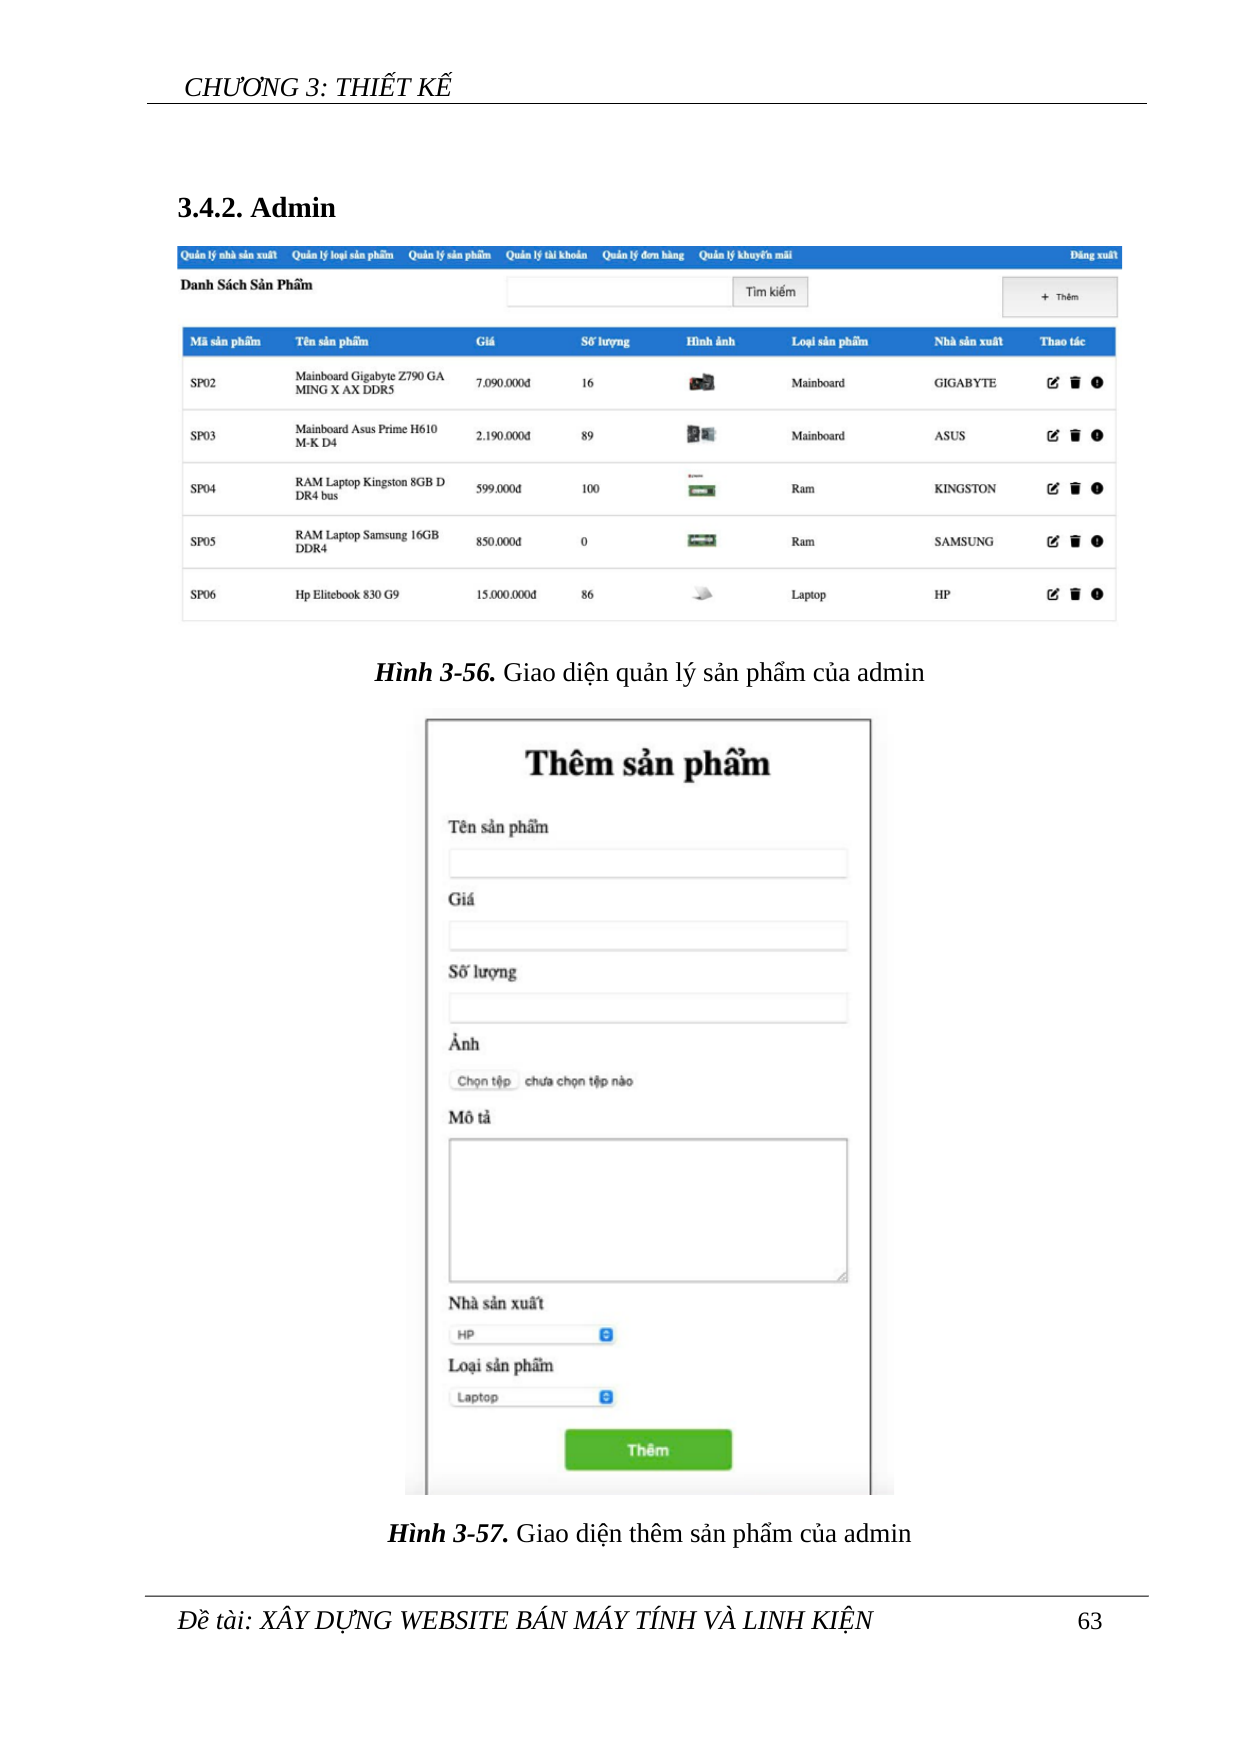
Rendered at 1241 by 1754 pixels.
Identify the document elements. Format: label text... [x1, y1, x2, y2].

picture [405, 708, 895, 1495]
subtitle Admin [177, 190, 1122, 223]
picture [177, 246, 1123, 634]
